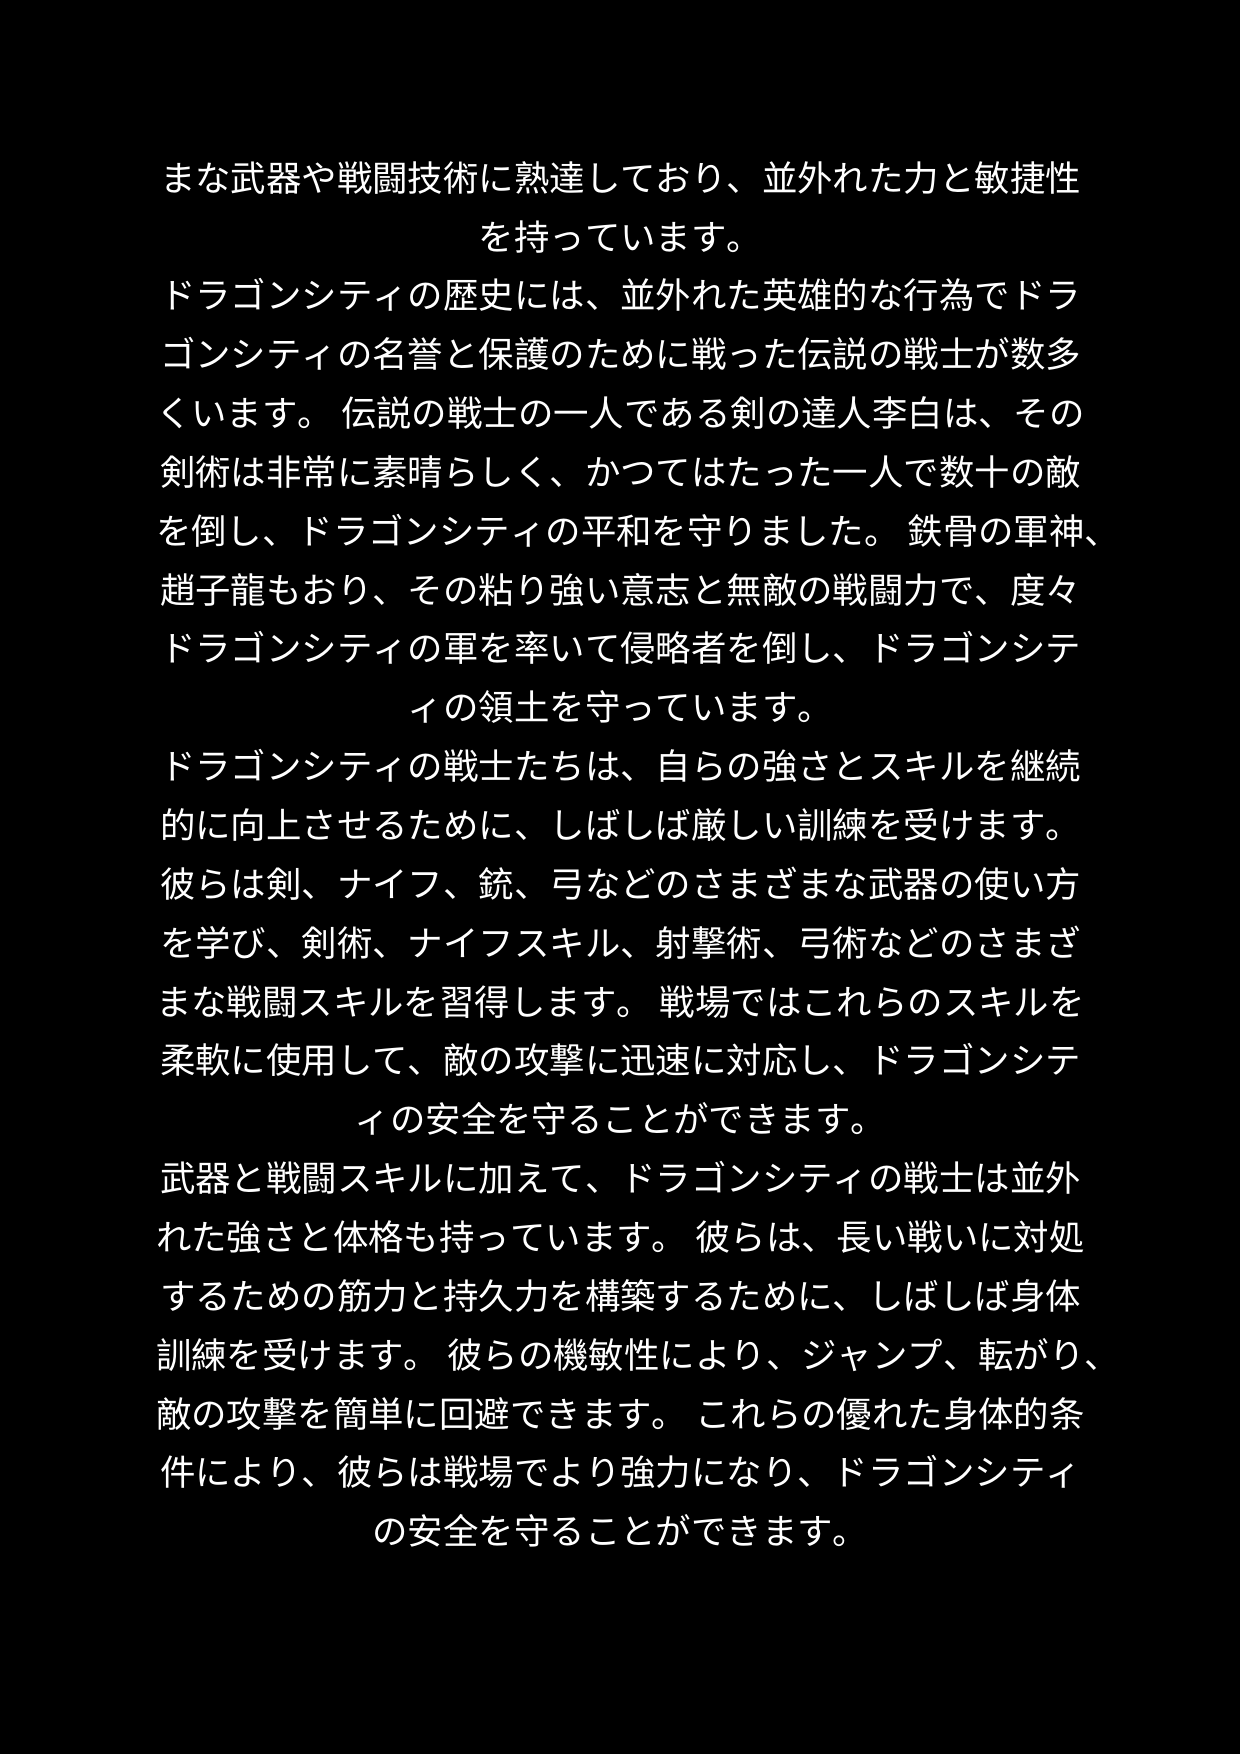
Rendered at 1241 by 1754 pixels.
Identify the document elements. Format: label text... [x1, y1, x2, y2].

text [150, 150, 1090, 260]
text 武器と戦闘スキルに加えて、ドラゴンシティの戦士は並外れた強さと体格も持っています。 彼らは、長い戦いに対処するための筋力と持久力を構築するために、しばしば身体訓練を受けます。 彼らの機敏性により、ジャンプ、転がり、敵の攻撃を簡単に回避できます。 これらの優れた身体的条件により、彼らは戦場でより強力になり、ドラゴンシティの安全を守ることができます。 [150, 1151, 1090, 1555]
text ドラゴンシティの戦士たちは、自らの強さとスキルを継続的に向上させるために、しばしば厳しい訓練を受けます。 彼らは剣、ナイフ、銃、弓などのさまざまな武器の使い方を学び、剣術、ナイフスキル、射撃術、弓術などのさまざまな戦闘スキルを習得します。 戦場ではこれらのスキルを柔軟に使用して、敵の攻撃に迅速に対応し、ドラゴンシティの安全を守ることができます。 [150, 738, 1090, 1143]
text ドラゴンシティの歴史には、並外れた英雄的な行為でドラゴンシティの名誉と保護のために戦った伝説の戦士が数多くいます。 伝説の戦士の一人である剣の達人李白は、その剣術は非常に素晴らしく、かつてはたった一人で数十の敵を倒し、ドラゴンシティの平和を守りました。 鉄骨の軍神、趙子龍もおり、その粘り強い意志と無敵の戦闘力で、度々ドラゴンシティの軍を率いて侵略者を倒し、ドラゴンシティの領土を守っています。 [150, 268, 1090, 731]
